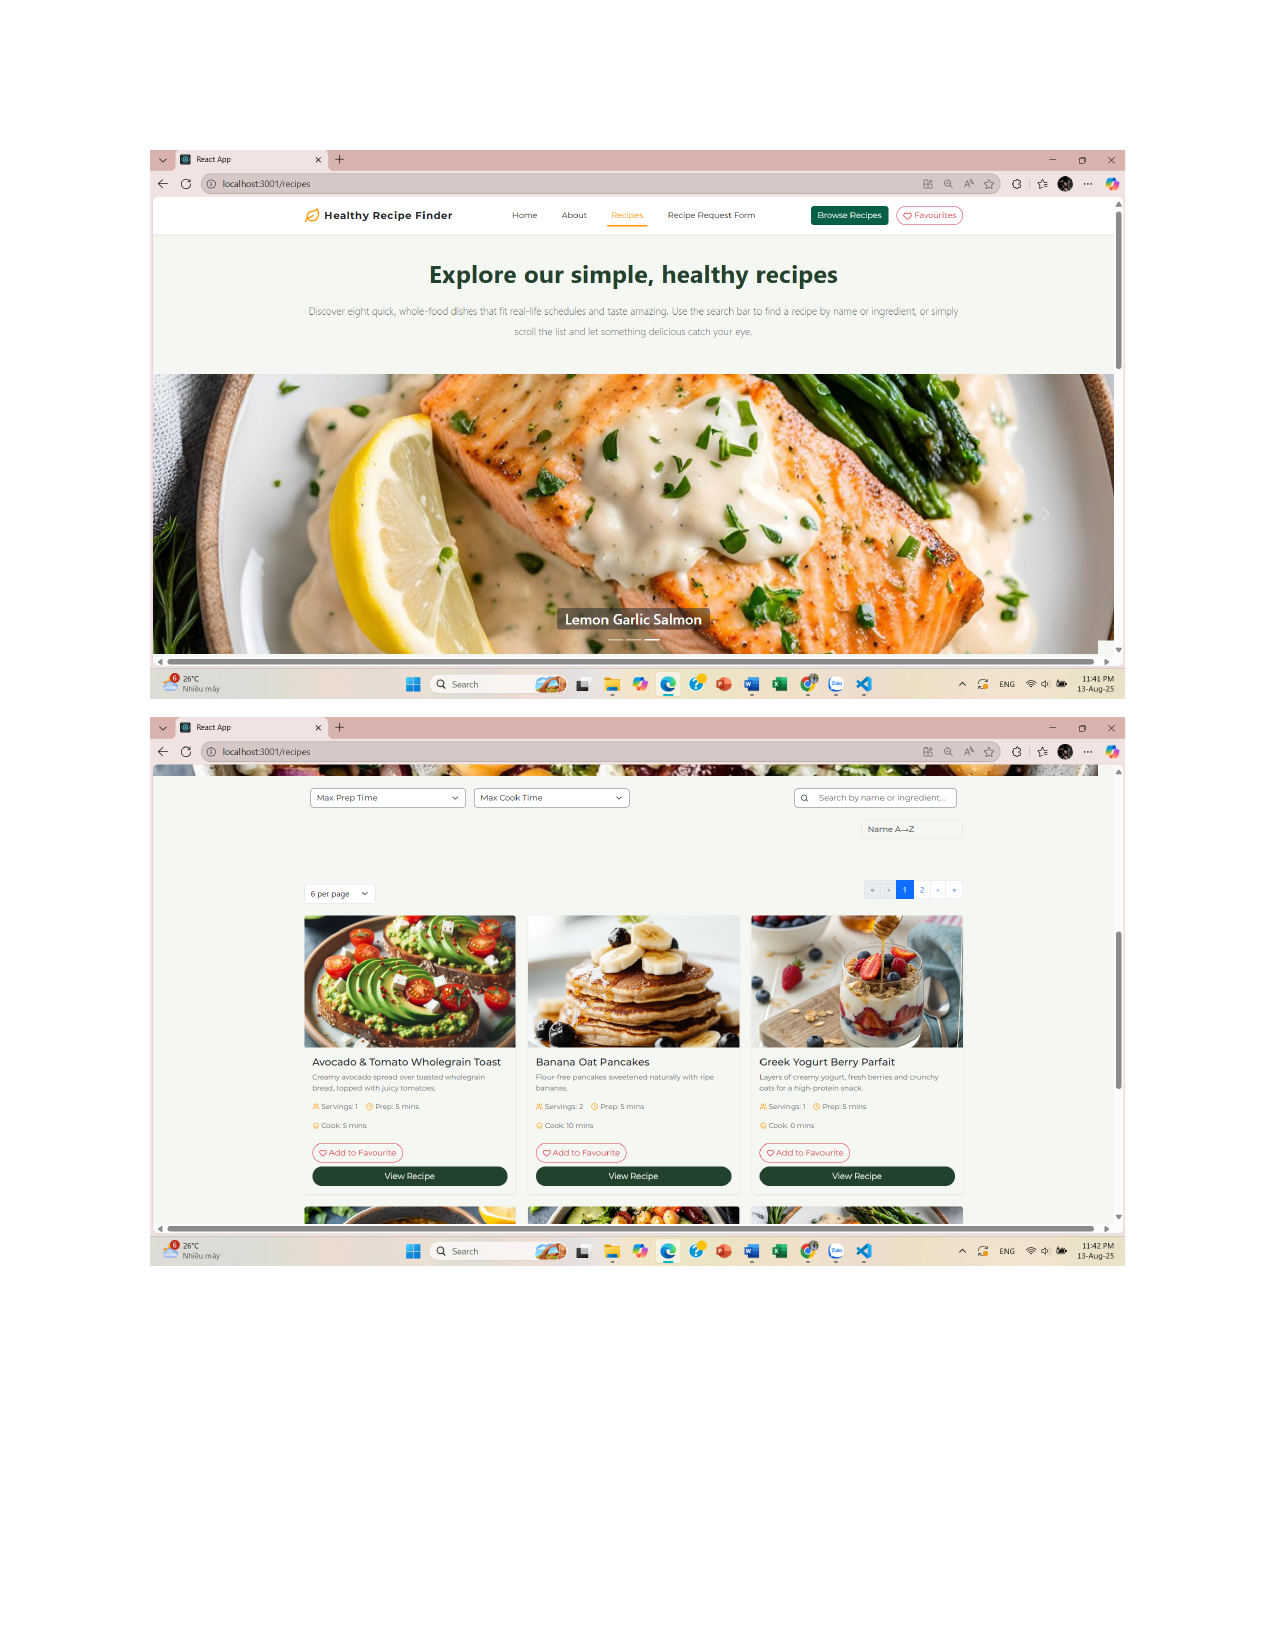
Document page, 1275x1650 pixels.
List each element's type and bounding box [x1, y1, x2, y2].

picture [150, 717, 1125, 1266]
picture [150, 150, 1125, 699]
